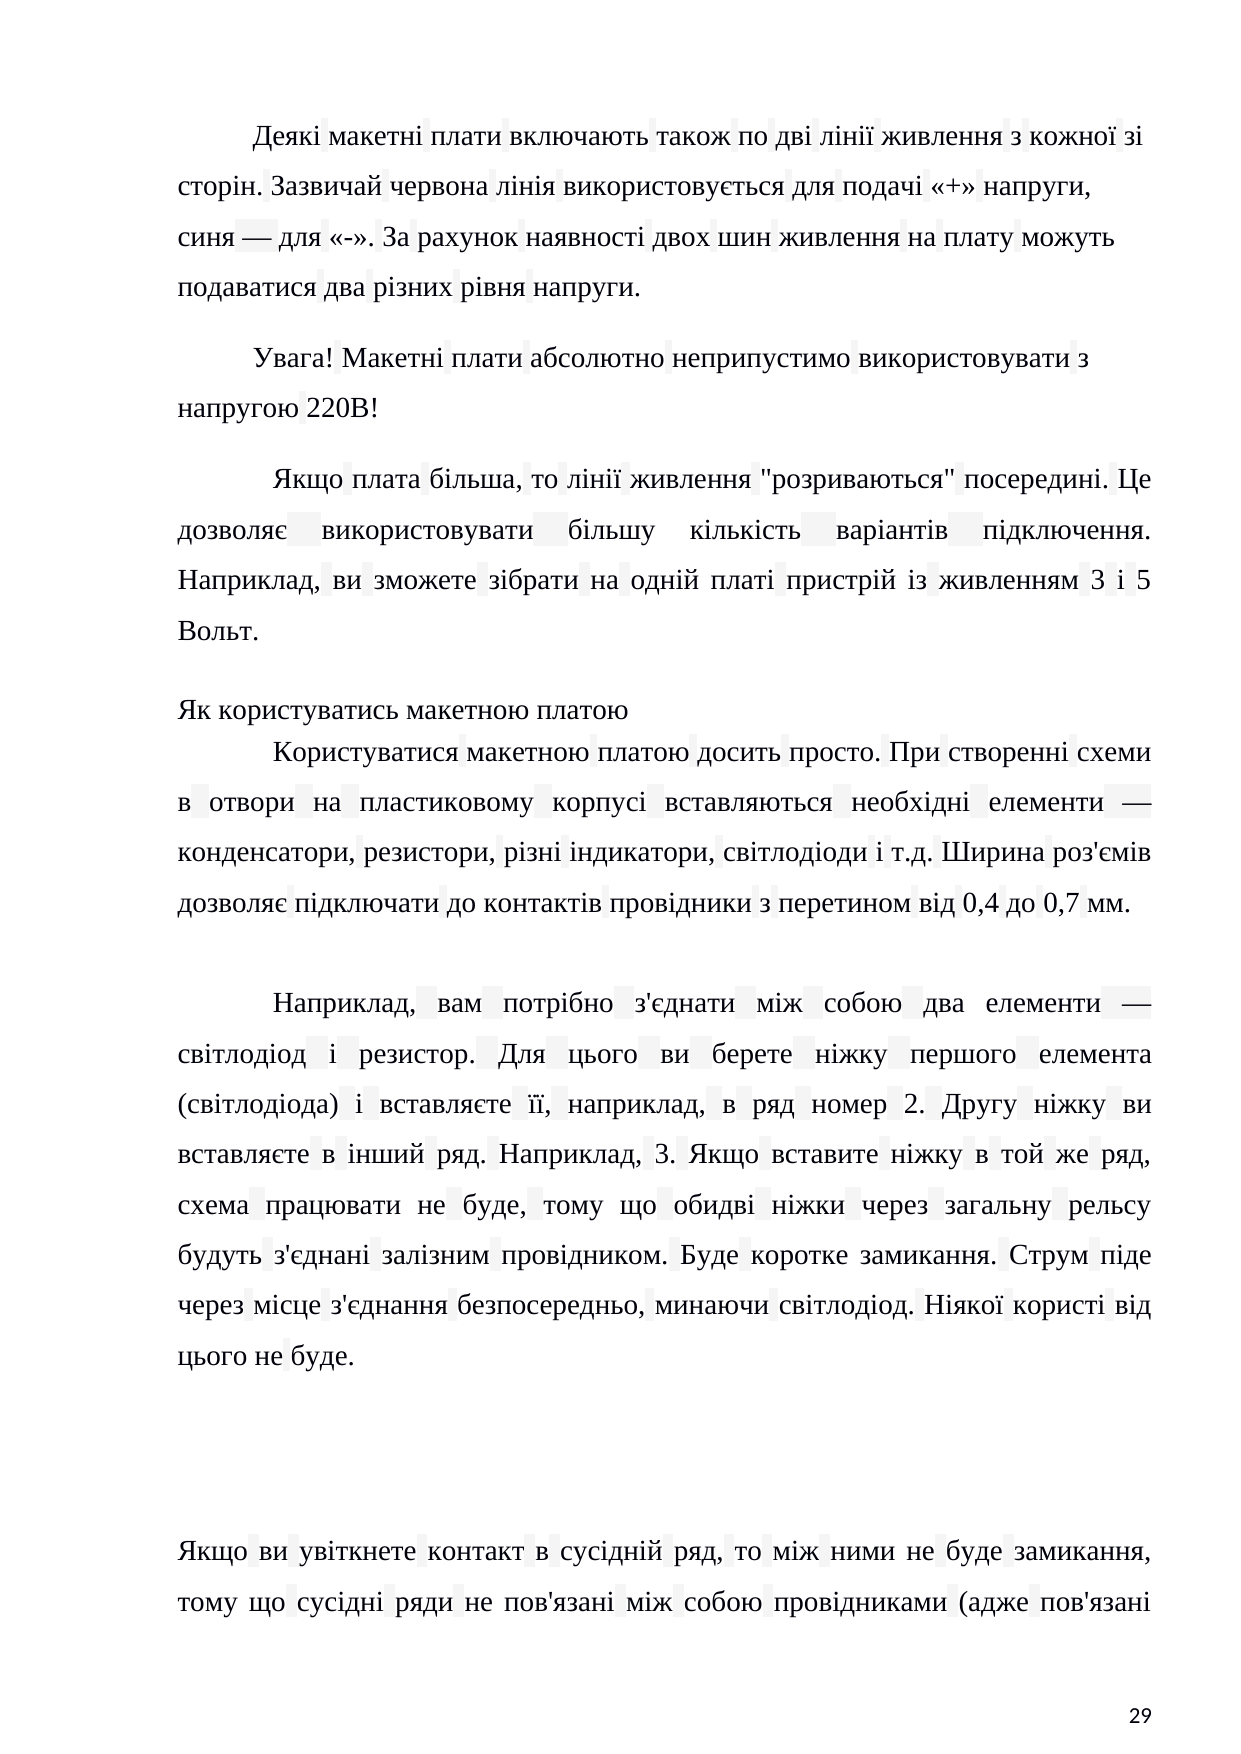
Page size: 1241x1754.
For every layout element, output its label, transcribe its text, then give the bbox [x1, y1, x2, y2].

text Користуватися макетною платою досить просто. При створенні схеми в отвори на пластиковому корпусі вставляються необхідні елементи — конденсатори, резистори, різні індикатори, світлодіоди і т.д. Ширина роз'ємів дозволяє підключати до контактів провідники з перетином від 0,4 до 0,7 мм. [177, 734, 1152, 918]
text Увага! Макетні плати абсолютно неприпустимо використовувати з напругою 220В! [177, 340, 1152, 424]
subtitle Як користуватись макетною платою [177, 692, 1152, 726]
text Деякі макетні плати включають також по дві лінії живлення з кожної зі сторін. Зазвичай червона лінія використовується для подачі «+» напруги, синя — для «-». За рахунок наявності двох шин живлення на плату можуть подаватися два різних рівня напруги. [177, 118, 1152, 303]
text Якщо плата більша, то лінії живлення "розриваються" посередині. Це дозволяє використовувати більшу кількість варіантів підключення. Наприклад, ви зможете зібрати на одній платі пристрій із живленням 3 і 5 Вольт. [177, 462, 1152, 646]
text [177, 1533, 1152, 1617]
text Наприклад, вам потрібно з'єднати між собою два елементи — світлодіод і резистор. Для цього ви берете ніжку першого елемента (світлодіода) і вставляєте її, наприклад, в ряд номер 2. Другу ніжку ви вставляєте в інший ряд. Наприклад, 3. Якщо вставите ніжку в той же ряд, схема працювати не буде, тому що обидві ніжки через загальну рельсу будуть з'єднані залізним провідником. Буде коротке замикання. Струм піде через місце з'єднання безпосередньо, минаючи світлодіод. Ніякої користі від цього не буде. [177, 986, 1152, 1371]
